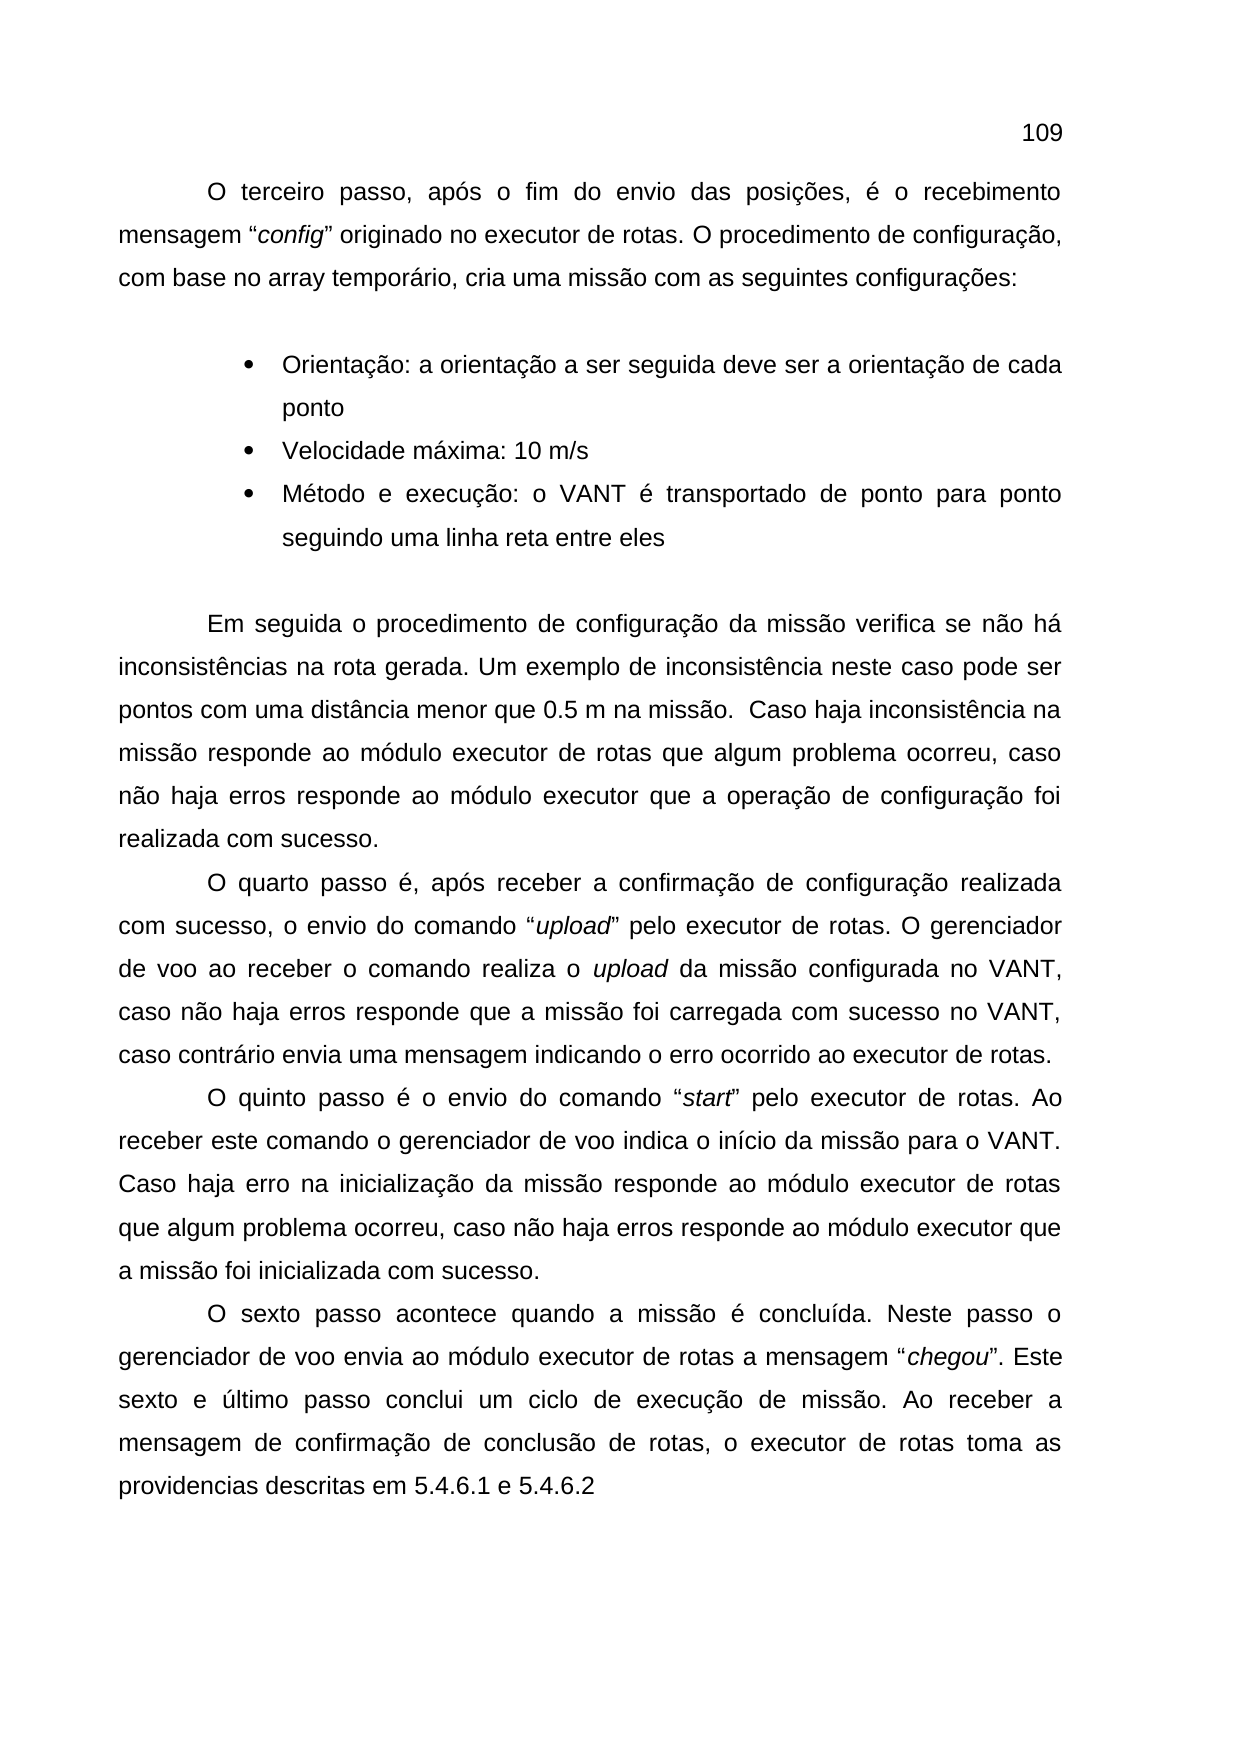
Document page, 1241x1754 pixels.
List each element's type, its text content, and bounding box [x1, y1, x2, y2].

text Em seguida o procedimento de configuração da missão verifica se não há inconsistências na rota gerada. Um exemplo de inconsistência neste caso pode ser pontos com uma distância menor que 0.5 m na missão. Caso haja inconsistência na missão responde ao módulo executor de rotas que algum problema ocorreu, caso não haja erros responde ao módulo executor que a operação de configuração foi realizada com sucesso. [118, 609, 1063, 853]
text O quarto passo é, após receber a confirmação de configuração realizada com sucesso, o envio do comando “upload” pelo executor de rotas. O gerenciador de voo ao receber o comando realiza o upload da missão configurada no VANT, caso não haja erros responde que a missão foi carregada com sucesso no VANT, caso contrário envia uma mensagem indicando o erro ocorrido ao executor de rotas. [118, 867, 1063, 1069]
list Velocidade máxima: 10 m/s [244, 436, 1063, 465]
list Método e execução: o VANT é transportado de ponto para ponto seguindo uma linha reta entre eles [244, 479, 1063, 551]
text O quinto passo é o envio do comando “start” pelo executor de rotas. Ao receber este comando o gerenciador de voo indica o início da missão para o VANT. Caso haja erro na inicialização da missão responde ao módulo executor de rotas que algum problema ocorreu, caso não haja erros responde ao módulo executor que a missão foi inicializada com sucesso. [118, 1083, 1063, 1284]
text O terceiro passo, após o fim do envio das posições, é o recebimento mensagem “config” originado no executor de rotas. O procedimento de configuração, com base no array temporário, cria uma missão com as seguintes configurações: [118, 177, 1063, 292]
text O sexto passo acontece quando a missão é concluída. Neste passo o gerenciador de voo envia ao módulo executor de rotas a mensagem “chegou”. Este sexto e último passo conclui um ciclo de execução de missão. Ao receber a mensagem de confirmação de conclusão de rotas, o executor de rotas toma as providencias descritas em 5.4.6.1 e 5.4.6.2 [118, 1299, 1063, 1500]
list Orientação: a orientação a ser seguida deve ser a orientação de cada ponto [244, 350, 1063, 422]
